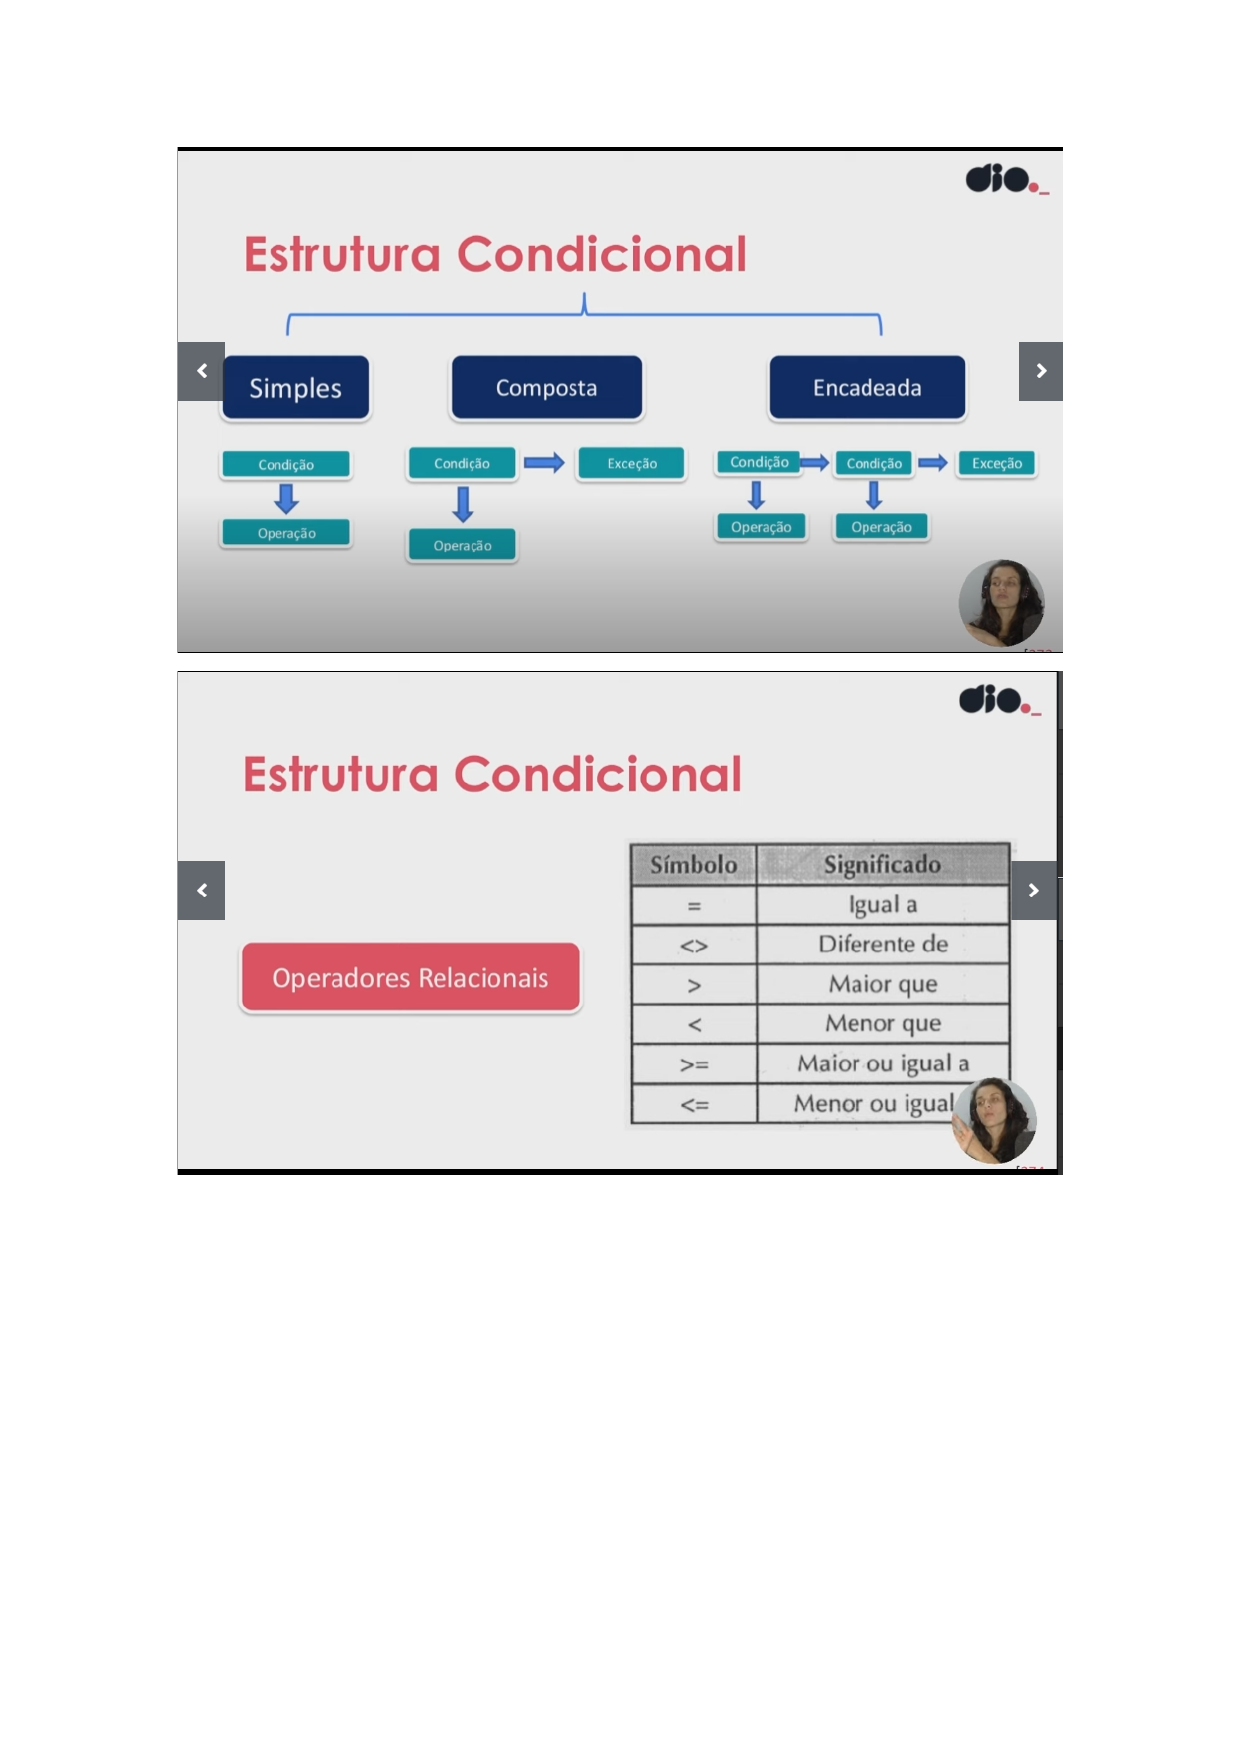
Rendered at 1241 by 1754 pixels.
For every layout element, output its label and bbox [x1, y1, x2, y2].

picture [177, 147, 1063, 653]
picture [177, 671, 1063, 1175]
